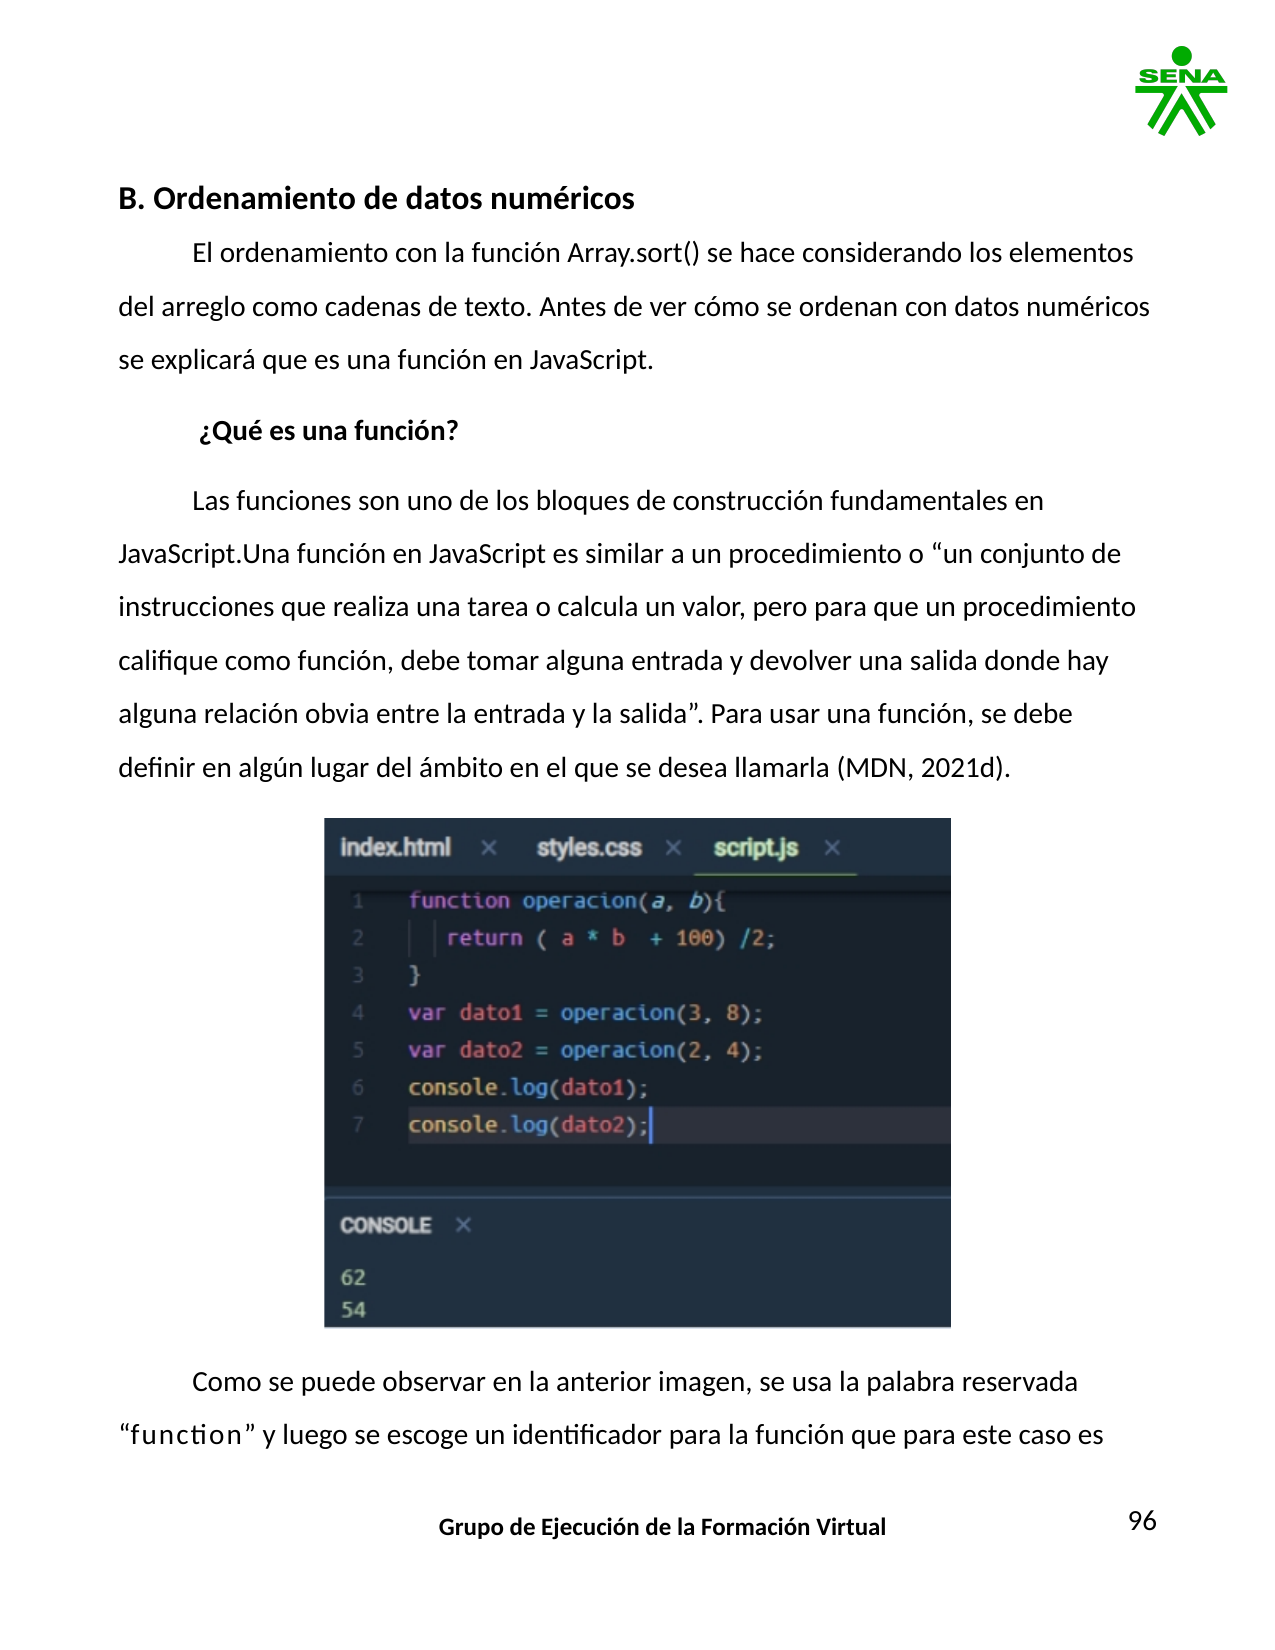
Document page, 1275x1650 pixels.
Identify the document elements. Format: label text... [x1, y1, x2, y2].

text El ordenamiento con la función Array.sort() se hace considerando los elementos del arreglo como cadenas de texto. Antes de ver cómo se ordenan con datos numéricos se explicará que es una función en JavaScript. [118, 234, 1157, 377]
text ¿Qué es una función? [118, 412, 1157, 447]
picture [1135, 46, 1228, 136]
picture [324, 818, 951, 1329]
text Las funciones son uno de los bloques de construcción fundamentales en JavaScript.Una función en JavaScript es similar a un procedimiento o “un conjunto de instrucciones que realiza una tarea o calcula un valor, pero para que un procedimiento califique como función, debe tomar alguna entrada y devolver una salida donde hay alguna relación obvia entre la entrada y la salida”. Para usar una función, se debe definir en algún lugar del ámbito en el que se desea llamarla (MDN, 2021d). [118, 482, 1157, 784]
subtitle B. Ordenamiento de datos numéricos [118, 177, 1157, 218]
